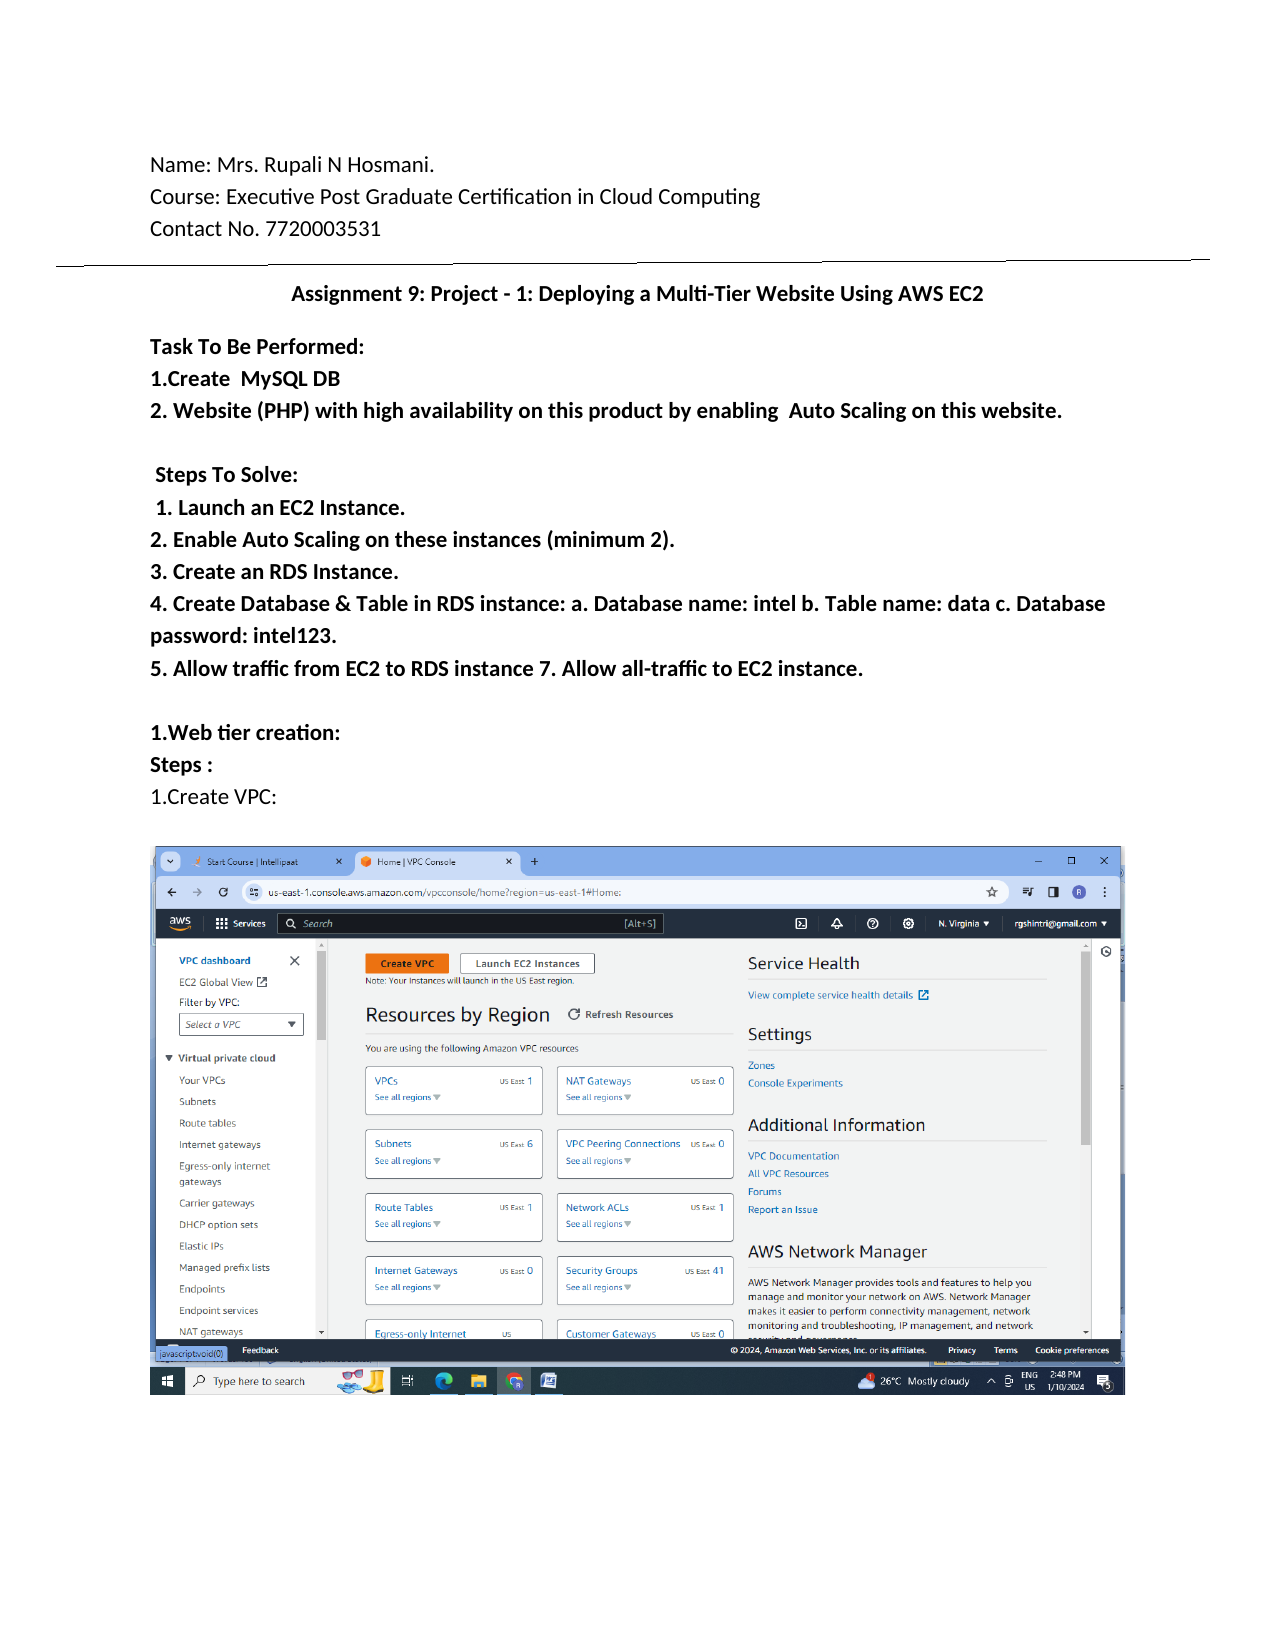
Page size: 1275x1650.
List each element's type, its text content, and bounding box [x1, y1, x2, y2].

text 2. Website (PHP) with high availability on this product by enabling Auto Scaling on this website. [150, 396, 1125, 424]
text Contact No. 7720003531 [150, 214, 1125, 242]
text Name: Mrs. Rupali N Hosmani. [150, 150, 1125, 178]
text 1.Create MySQL DB [150, 364, 1125, 392]
text Assignment 9: Project - 1: Deploying a Multi-Tier Website Using AWS EC2 [150, 279, 1125, 307]
text Course: Executive Post Graduate Certification in Cloud Computing [150, 182, 1125, 210]
text Steps To Solve: [150, 461, 1125, 488]
text 1.Web tier creation: [150, 718, 1125, 746]
text 1.Create VPC: [150, 782, 1125, 810]
text 2. Enable Auto Scaling on these instances (minimum 2). [150, 525, 1125, 553]
text 5. Allow traffic from EC2 to RDS instance 7. Allow all-traffic to EC2 instance. [150, 654, 1125, 682]
picture [150, 846, 1125, 1395]
text Steps : [150, 750, 1125, 778]
text 1. Launch an EC2 Instance. [150, 493, 1125, 521]
text 3. Create an RDS Instance. [150, 557, 1125, 585]
text 4. Create Database & Table in RDS instance: a. Database name: intel b. Table name: data c. Database password: intel123. [150, 589, 1125, 649]
text Task To Be Performed: [150, 332, 1125, 360]
